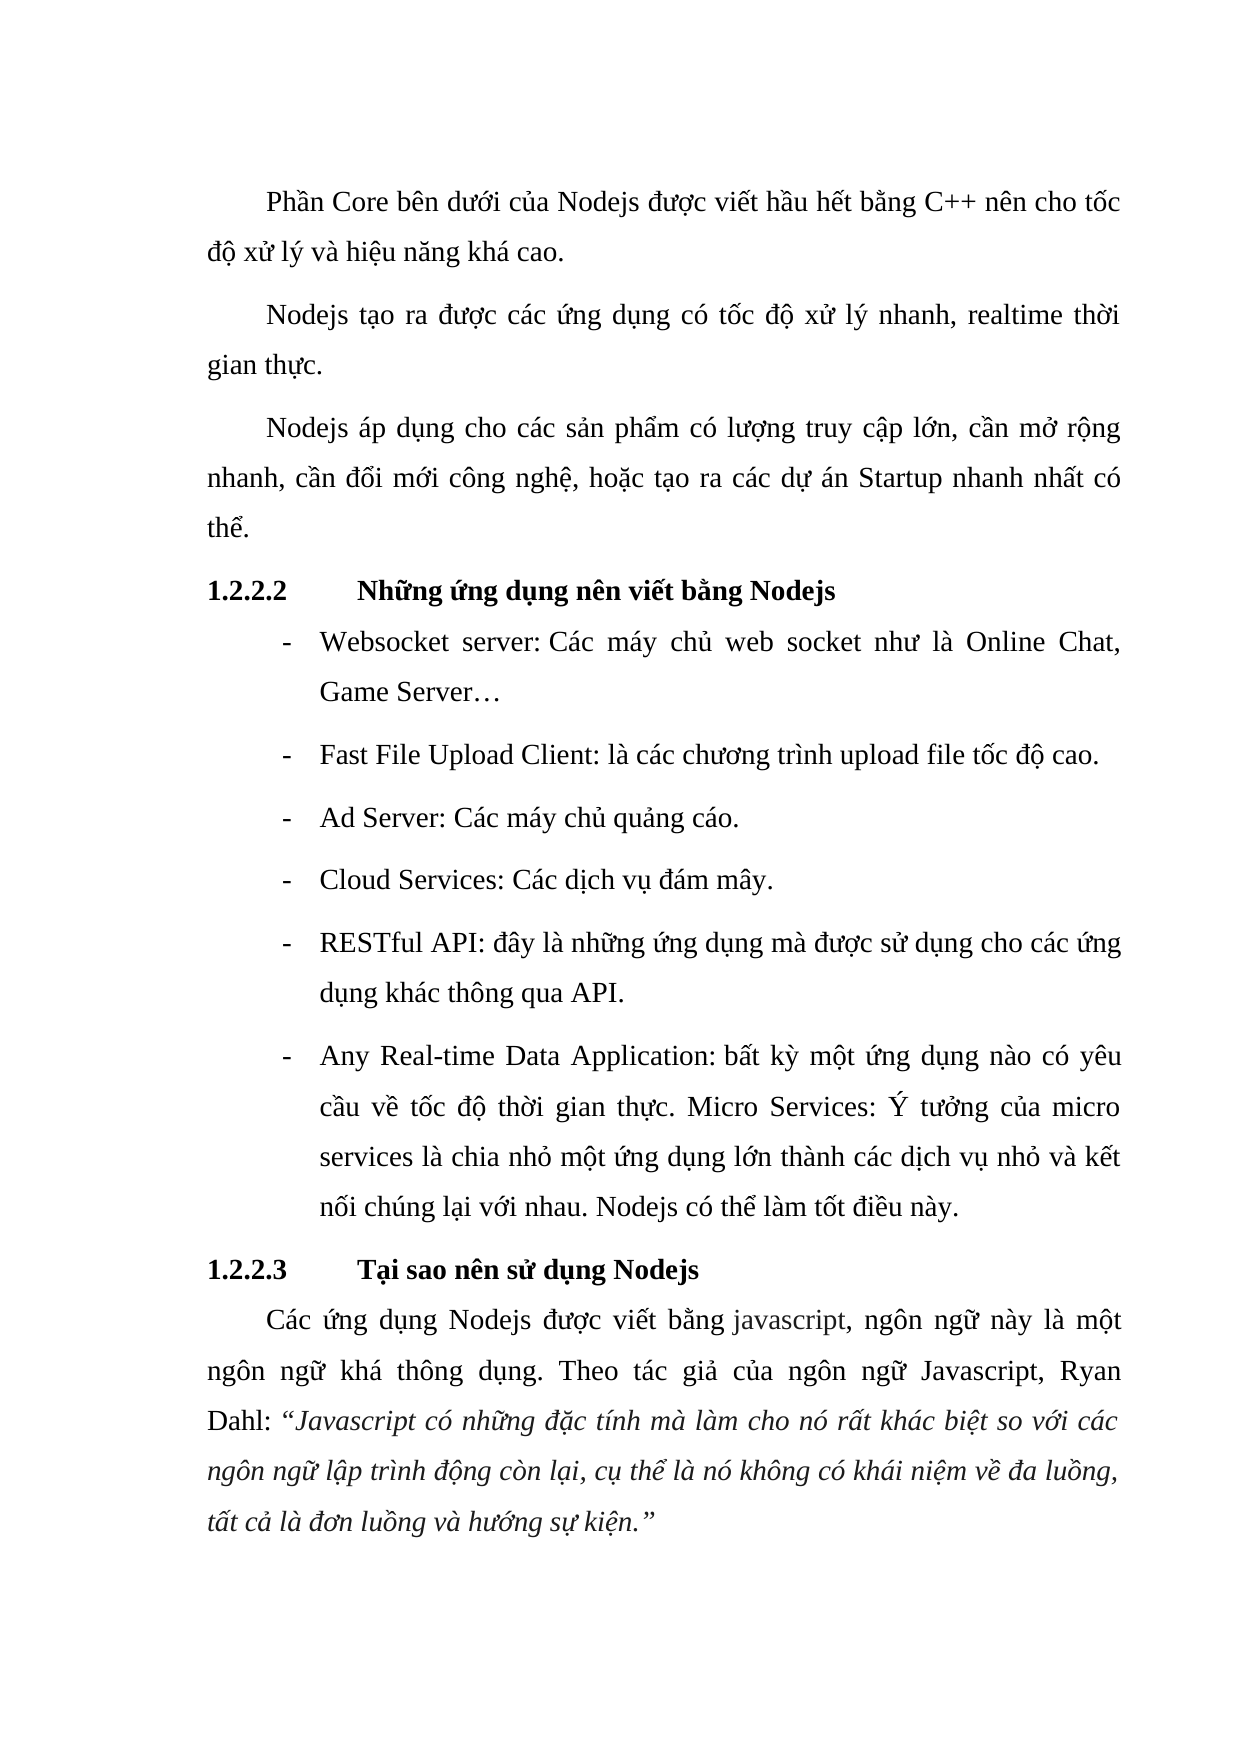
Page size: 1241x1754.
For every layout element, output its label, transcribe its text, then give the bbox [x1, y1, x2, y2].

list Any Real-time Data Application: bất kỳ một ứng dụng nào có yêu cầu về tốc độ thời gian thực. Micro Services: Ý tưởng của micro services là chia nhỏ một ứng dụng lớn thành các dịch vụ nhỏ và kết nối chúng lại với nhau. Nodejs có thể làm tốt điều này. [282, 1038, 1122, 1223]
list Fast File Upload Client: là các chương trình upload file tốc độ cao. [282, 737, 1122, 770]
text Các ứng dụng Nodejs được viết bằng javascript, ngôn ngữ này là một ngôn ngữ khá thông dụng. Theo tác giả của ngôn ngữ Javascript, Ryan Dahl: “Javascript có những đặc tính mà làm cho nó rất khác biệt so với các ngôn ngữ lập trình động còn lại, cụ thể là nó không có khái niệm về đa luồng, tất cả là đơn luồng và hướng sự kiện.” [207, 1302, 1122, 1537]
text Phần Core bên dưới của Nodejs được viết hầu hết bằng C++ nên cho tốc độ xử lý và hiệu năng khá cao. [207, 184, 1122, 268]
text Nodejs tạo ra được các ứng dụng có tốc độ xử lý nhanh, realtime thời gian thực. [207, 297, 1122, 381]
subtitle Tại sao nên sử dụng Nodejs [207, 1252, 1122, 1286]
list Cloud Services: Các dịch vụ đám mây. [282, 862, 1122, 896]
text Nodejs áp dụng cho các sản phẩm có lượng truy cập lớn, cần mở rộng nhanh, cần đổi mới công nghệ, hoặc tạo ra các dự án Startup nhanh nhất có thể. [207, 410, 1122, 544]
subtitle Những ứng dụng nên viết bằng Nodejs [207, 573, 1122, 607]
list RESTful API: đây là những ứng dụng mà được sử dụng cho các ứng dụng khác thông qua API. [282, 925, 1122, 1009]
list Ad Server: Các máy chủ quảng cáo. [282, 800, 1122, 833]
list Websocket server: Các máy chủ web socket như là Online Chat, Game Server… [282, 624, 1122, 708]
